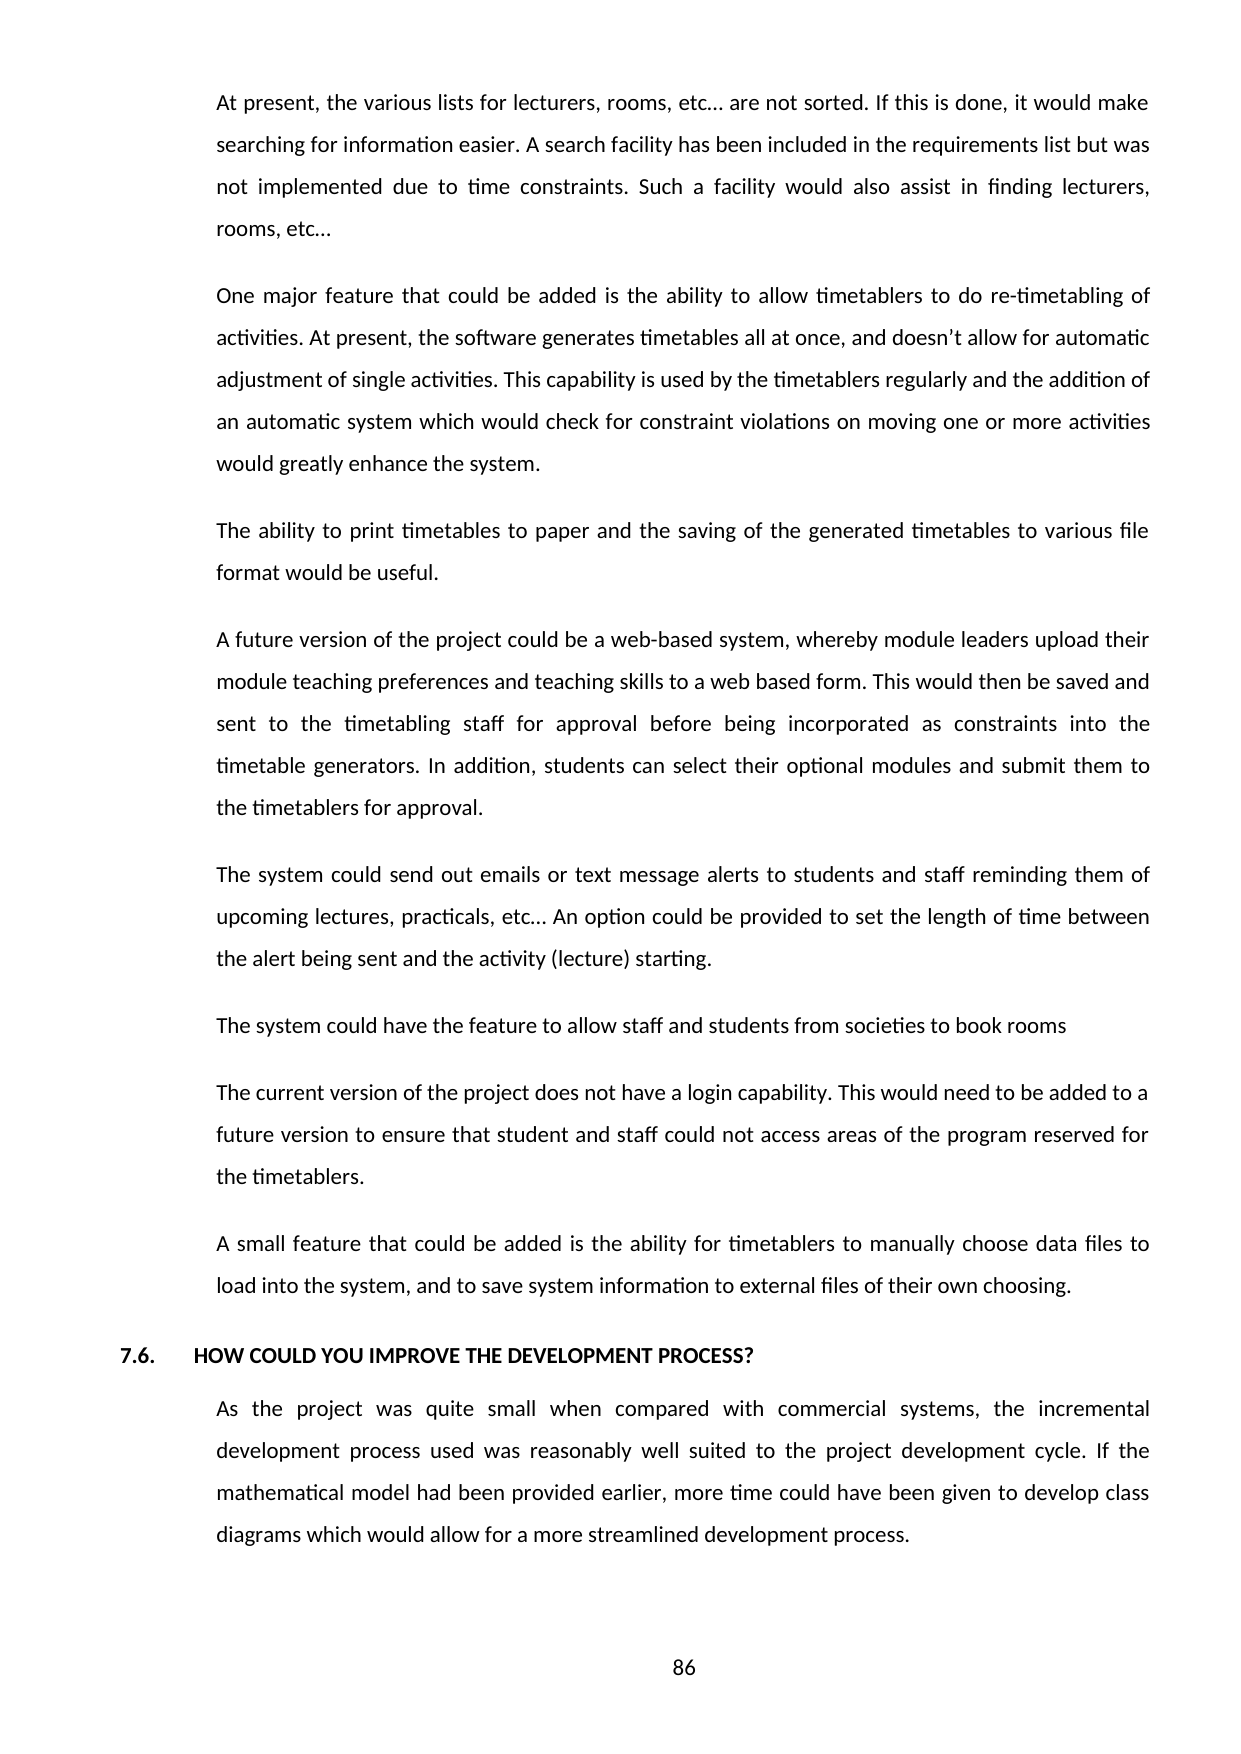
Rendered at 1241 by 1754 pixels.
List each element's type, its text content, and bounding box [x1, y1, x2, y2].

text As the project was quite small when compared with commercial systems, the incremental development process used was reasonably well suited to the project development cycle. If the mathematical model had been provided earlier, more time could have been given to develop class diagrams which would allow for a more streamlined development process. [216, 1394, 1152, 1548]
text The system could send out emails or text message alerts to students and staff reminding them of upcoming lectures, practicals, etc… An option could be provided to set the length of time between the alert being sent and the activity (lecture) starting. [216, 860, 1152, 972]
text The system could have the feature to allow staff and students from societies to book rooms [216, 1011, 1152, 1039]
subtitle How could you improve the development process? [120, 1338, 1152, 1369]
text A small feature that could be added is the ability for timetablers to manually choose data files to load into the system, and to save system information to external files of their own choosing. [216, 1229, 1152, 1299]
text The current version of the project does not have a login capability. This would need to be added to a future version to ensure that student and staff could not access areas of the program reserved for the timetablers. [216, 1078, 1152, 1190]
text The ability to print timetables to paper and the saving of the generated timetables to various file format would be useful. [216, 516, 1152, 586]
text A future version of the project could be a web-based system, whereby module leaders upload their module teaching preferences and teaching skills to a web based form. This would then be saved and sent to the timetabling staff for approval before being incorporated as constraints into the timetable generators. In addition, students can select their optional modules and submit them to the timetablers for approval. [216, 625, 1152, 821]
text One major feature that could be added is the ability to allow timetablers to do re-timetabling of activities. At present, the software generates timetables all at once, and doesn’t allow for automatic adjustment of single activities. This capability is used by the timetablers regularly and the addition of an automatic system which would check for constraint violations on moving one or more activities would greatly enhance the system. [216, 281, 1152, 477]
text At present, the various lists for lecturers, rooms, etc… are not sorted. If this is done, it would make searching for information easier. A search facility has been included in the requirements list but was not implemented due to time constraints. Such a facility would also assist in finding lecturers, rooms, etc… [216, 88, 1152, 242]
